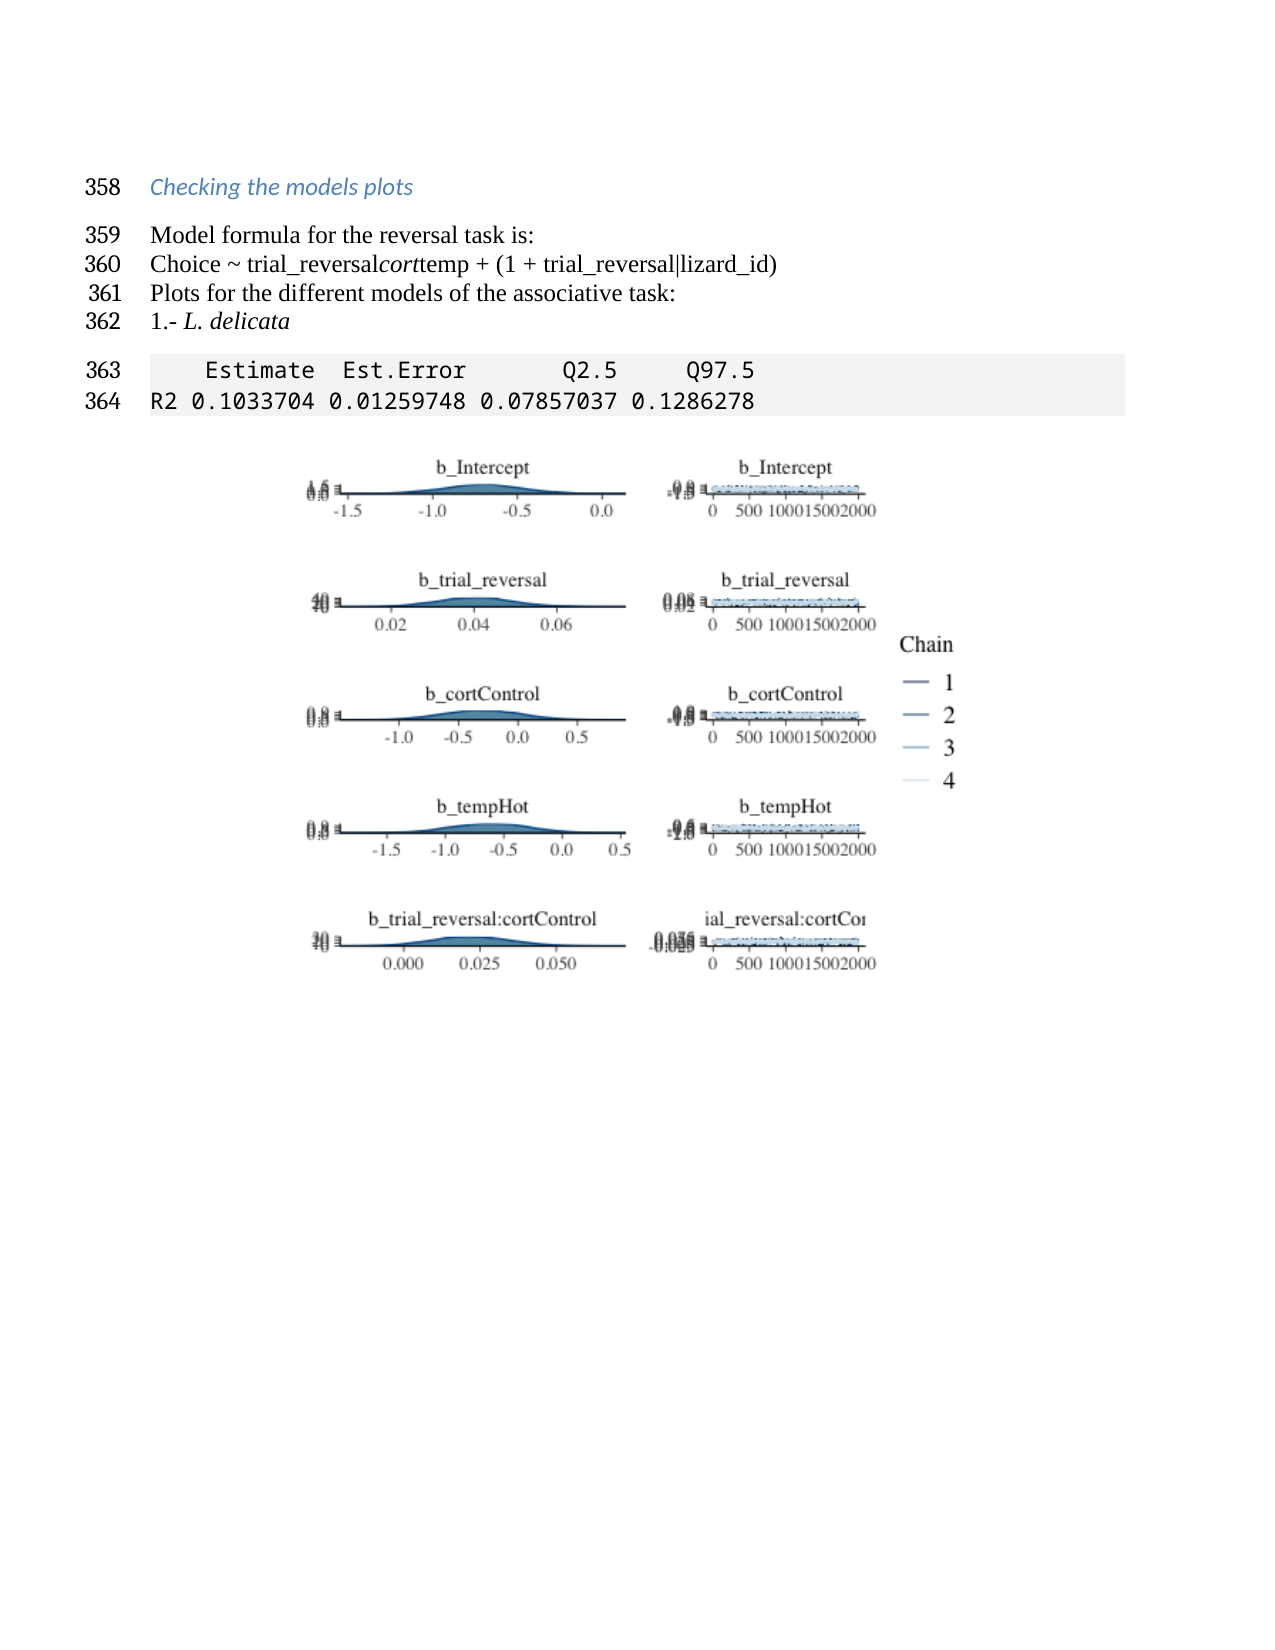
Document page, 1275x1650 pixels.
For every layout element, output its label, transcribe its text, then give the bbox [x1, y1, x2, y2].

table_header [150, 437, 1125, 1045]
subtitle Checking the models plots [150, 171, 1125, 201]
text Estimate Est.Error Q2.5 Q97.5 R2 0.1033704 0.01259748 0.07857037 0.1286278 [150, 354, 1125, 416]
text Model formula for the reversal task is: Choice ~ trial_reversalcorttemp + (1 + trial_reversal|lizard_id) Plots for the different models of the associative task: 1.- L. delicata [150, 220, 1125, 335]
picture [296, 437, 979, 984]
